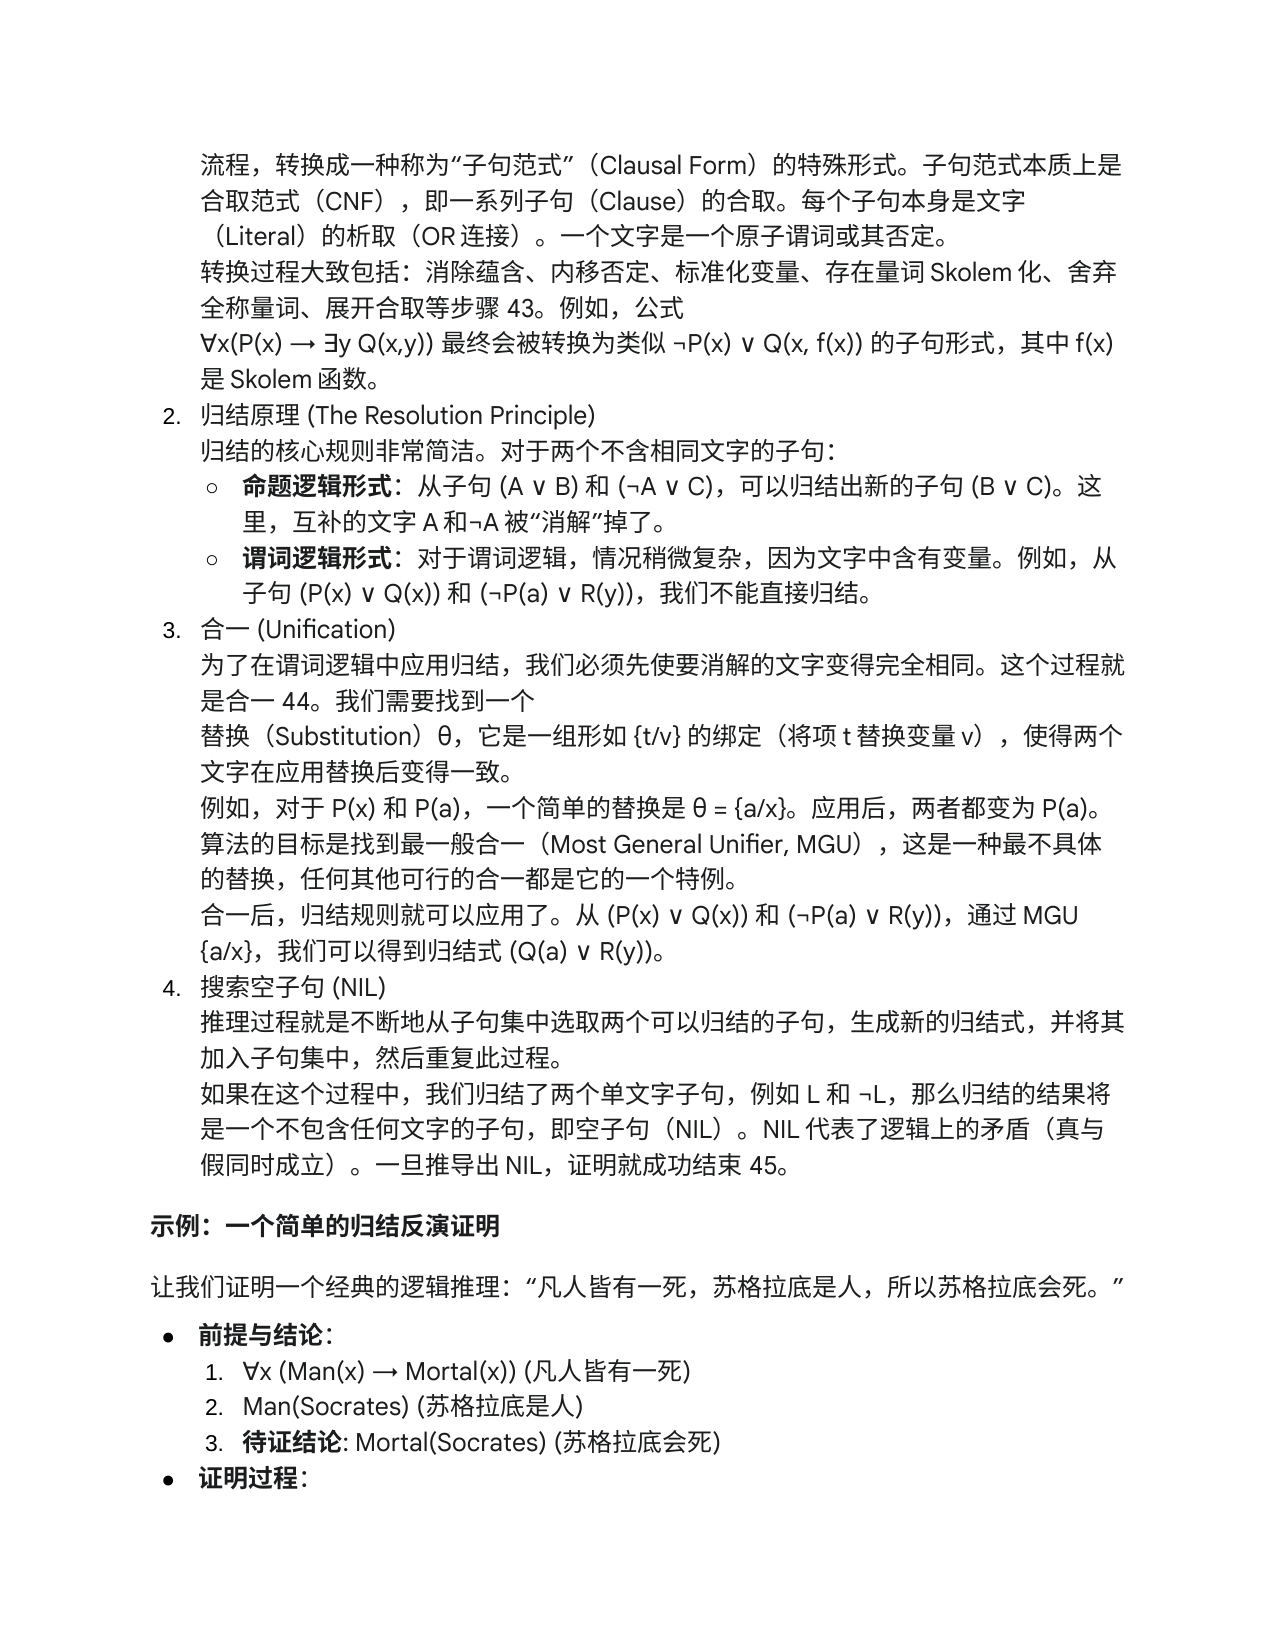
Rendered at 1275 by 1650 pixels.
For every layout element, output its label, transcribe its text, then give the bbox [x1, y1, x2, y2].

list 谓词逻辑形式：对于谓词逻辑，情况稍微复杂，因为文字中含有变量。例如，从子句 (P(x) ∨ Q(x)) 和 (¬P(a) ∨ R(y))，我们不能直接归结。 [205, 543, 1125, 610]
list 证明过程： [161, 1463, 1125, 1494]
list 归结原理 (The Resolution Principle) 归结的核心规则非常简洁。对于两个不含相同文字的子句： [162, 400, 1125, 467]
list 前提与结论： [161, 1320, 1125, 1351]
text 示例：一个简单的归结反演证明 [150, 1211, 1125, 1242]
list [162, 150, 1125, 396]
text 让我们证明一个经典的逻辑推理：“凡人皆有一死，苏格拉底是人，所以苏格拉底会死。” [150, 1272, 1125, 1303]
list ∀x (Man(x) → Mortal(x)) (凡人皆有一死) [205, 1356, 1125, 1387]
list 待证结论: Mortal(Socrates) (苏格拉底会死) [205, 1427, 1125, 1459]
list Man(Socrates) (苏格拉底是人) [205, 1392, 1125, 1423]
list 搜索空子句 (NIL) 推理过程就是不断地从子句集中选取两个可以归结的子句，生成新的归结式，并将其加入子句集中，然后重复此过程。 如果在这个过程中，我们归结了两个单文字子句，例如 L 和 ¬L，那么归结的结果将是一个不包含任何文字的子句，即空子句（NIL）。NIL代表了逻辑上的矛盾（真与假同时成立）。一旦推导出NIL，证明就成功结束 45。 [162, 972, 1125, 1182]
list 命题逻辑形式：从子句 (A ∨ B) 和 (¬A ∨ C)，可以归结出新的子句 (B ∨ C)。这里，互补的文字A和¬A被“消解”掉了。 [205, 472, 1125, 539]
list 合一 (Unification) 为了在谓词逻辑中应用归结，我们必须先使要消解的文字变得完全相同。这个过程就是合一 44。我们需要找到一个 替换（Substitution）θ，它是一组形如 {t/v} 的绑定（将项t替换变量v），使得两个文字在应用替换后变得一致。 例如，对于 P(x) 和 P(a)，一个简单的替换是 θ = {a/x}。应用后，两者都变为P(a)。 算法的目标是找到最一般合一（Most General Unifier, MGU），这是一种最不具体的替换，任何其他可行的合一都是它的一个特例。 合一后，归结规则就可以应用了。从 (P(x) ∨ Q(x)) 和 (¬P(a) ∨ R(y))，通过MGU {a/x}，我们可以得到归结式 (Q(a) ∨ R(y))。 [162, 614, 1125, 967]
